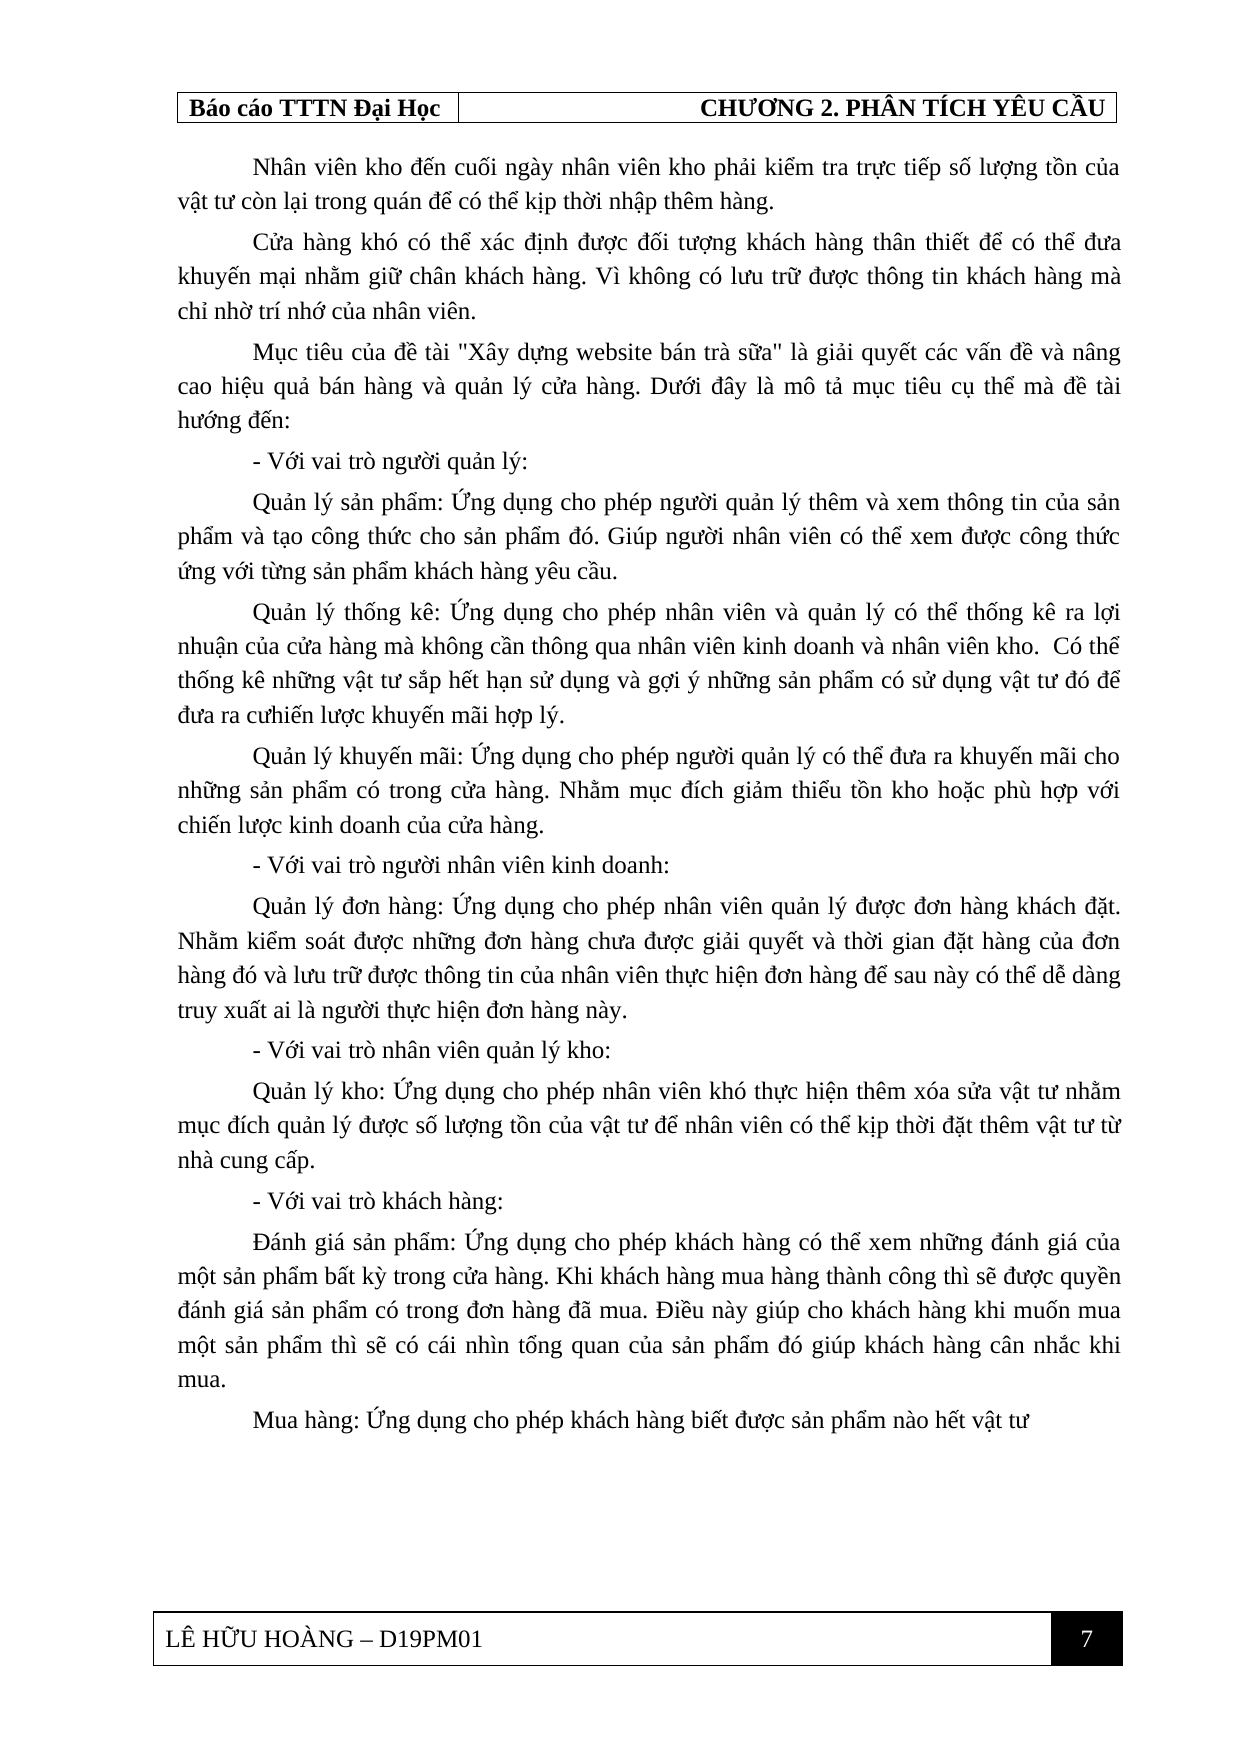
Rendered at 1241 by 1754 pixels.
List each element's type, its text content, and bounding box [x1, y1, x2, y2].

text Quản lý kho: Ứng dụng cho phép nhân viên khó thực hiện thêm xóa sửa vật tư nhằm mục đích quản lý được số lượng tồn của vật tư để nhân viên có thể kịp thời đặt thêm vật tư từ nhà cung cấp. [177, 1076, 1122, 1174]
text Quản lý khuyến mãi: Ứng dụng cho phép người quản lý có thể đưa ra khuyến mãi cho những sản phẩm có trong cửa hàng. Nhằm mục đích giảm thiểu tồn kho hoặc phù hợp với chiến lược kinh doanh của cửa hàng. [177, 741, 1122, 838]
text Cửa hàng khó có thể xác định được đối tượng khách hàng thân thiết để có thể đưa khuyến mại nhằm giữ chân khách hàng. Vì không có lưu trữ được thông tin khách hàng mà chỉ nhờ trí nhớ của nhân viên. [177, 290, 1122, 324]
text Quản lý thống kê: Ứng dụng cho phép nhân viên và quản lý có thể thống kê ra lợi nhuận của cửa hàng mà không cần thông qua nhân viên kinh doanh và nhân viên kho. Có thể thống kê những vật tư sắp hết hạn sử dụng và gợi ý những sản phẩm có sử dụng vật tư đó để đưa ra cưhiến lược khuyến mãi hợp lý. [177, 597, 1122, 729]
text - Với vai trò người nhân viên kinh doanh: [177, 851, 1122, 879]
text - Với vai trò người quản lý: [177, 446, 1122, 475]
text Mục tiêu của đề tài "Xây dựng website bán trà sữa" là giải quyết các vấn đề và nâng cao hiệu quả bán hàng và quản lý cửa hàng. Dưới đây là mô tả mục tiêu cụ thể mà đề tài hướng đến: [177, 337, 1122, 434]
text - Với vai trò khách hàng: [177, 1186, 1122, 1214]
text Quản lý sản phẩm: Ứng dụng cho phép người quản lý thêm và xem thông tin của sản phẩm và tạo công thức cho sản phẩm đó. Giúp người nhân viên có thể xem được công thức ứng với từng sản phẩm khách hàng yêu cầu. [177, 487, 1122, 585]
text Quản lý đơn hàng: Ứng dụng cho phép nhân viên quản lý được đơn hàng khách đặt. Nhằm kiểm soát được những đơn hàng chưa được giải quyết và thời gian đặt hàng của đơn hàng đó và lưu trữ được thông tin của nhân viên thực hiện đơn hàng để sau này có thể dễ dàng truy xuất ai là người thực hiện đơn hàng này. [177, 891, 1122, 1023]
text - Với vai trò nhân viên quản lý kho: [177, 1035, 1122, 1064]
text Mua hàng: Ứng dụng cho phép khách hàng biết được sản phẩm nào hết vật tư [177, 1405, 1122, 1434]
text Đánh giá sản phẩm: Ứng dụng cho phép khách hàng có thể xem những đánh giá của một sản phẩm bất kỳ trong cửa hàng. Khi khách hàng mua hàng thành công thì sẽ được quyền đánh giá sản phẩm có trong đơn hàng đã mua. Điều này giúp cho khách hàng khi muốn mua một sản phẩm thì sẽ có cái nhìn tổng quan của sản phẩm đó giúp khách hàng cân nhắc khi mua. [177, 1227, 1122, 1393]
text Cửa hàng khó có thể xác định được đối tượng khách hàng thân thiết để có thể đưa khuyến mại nhằm giữ chân khách hàng. Vì không có lưu trữ được thông tin khách hàng mà chỉ nhờ trí nhớ của nhân viên. [177, 227, 1122, 261]
text Nhân viên kho đến cuối ngày nhân viên kho phải kiểm tra trực tiếp số lượng tồn của vật tư còn lại trong quán để có thể kịp thời nhập thêm hàng. [177, 152, 1122, 215]
